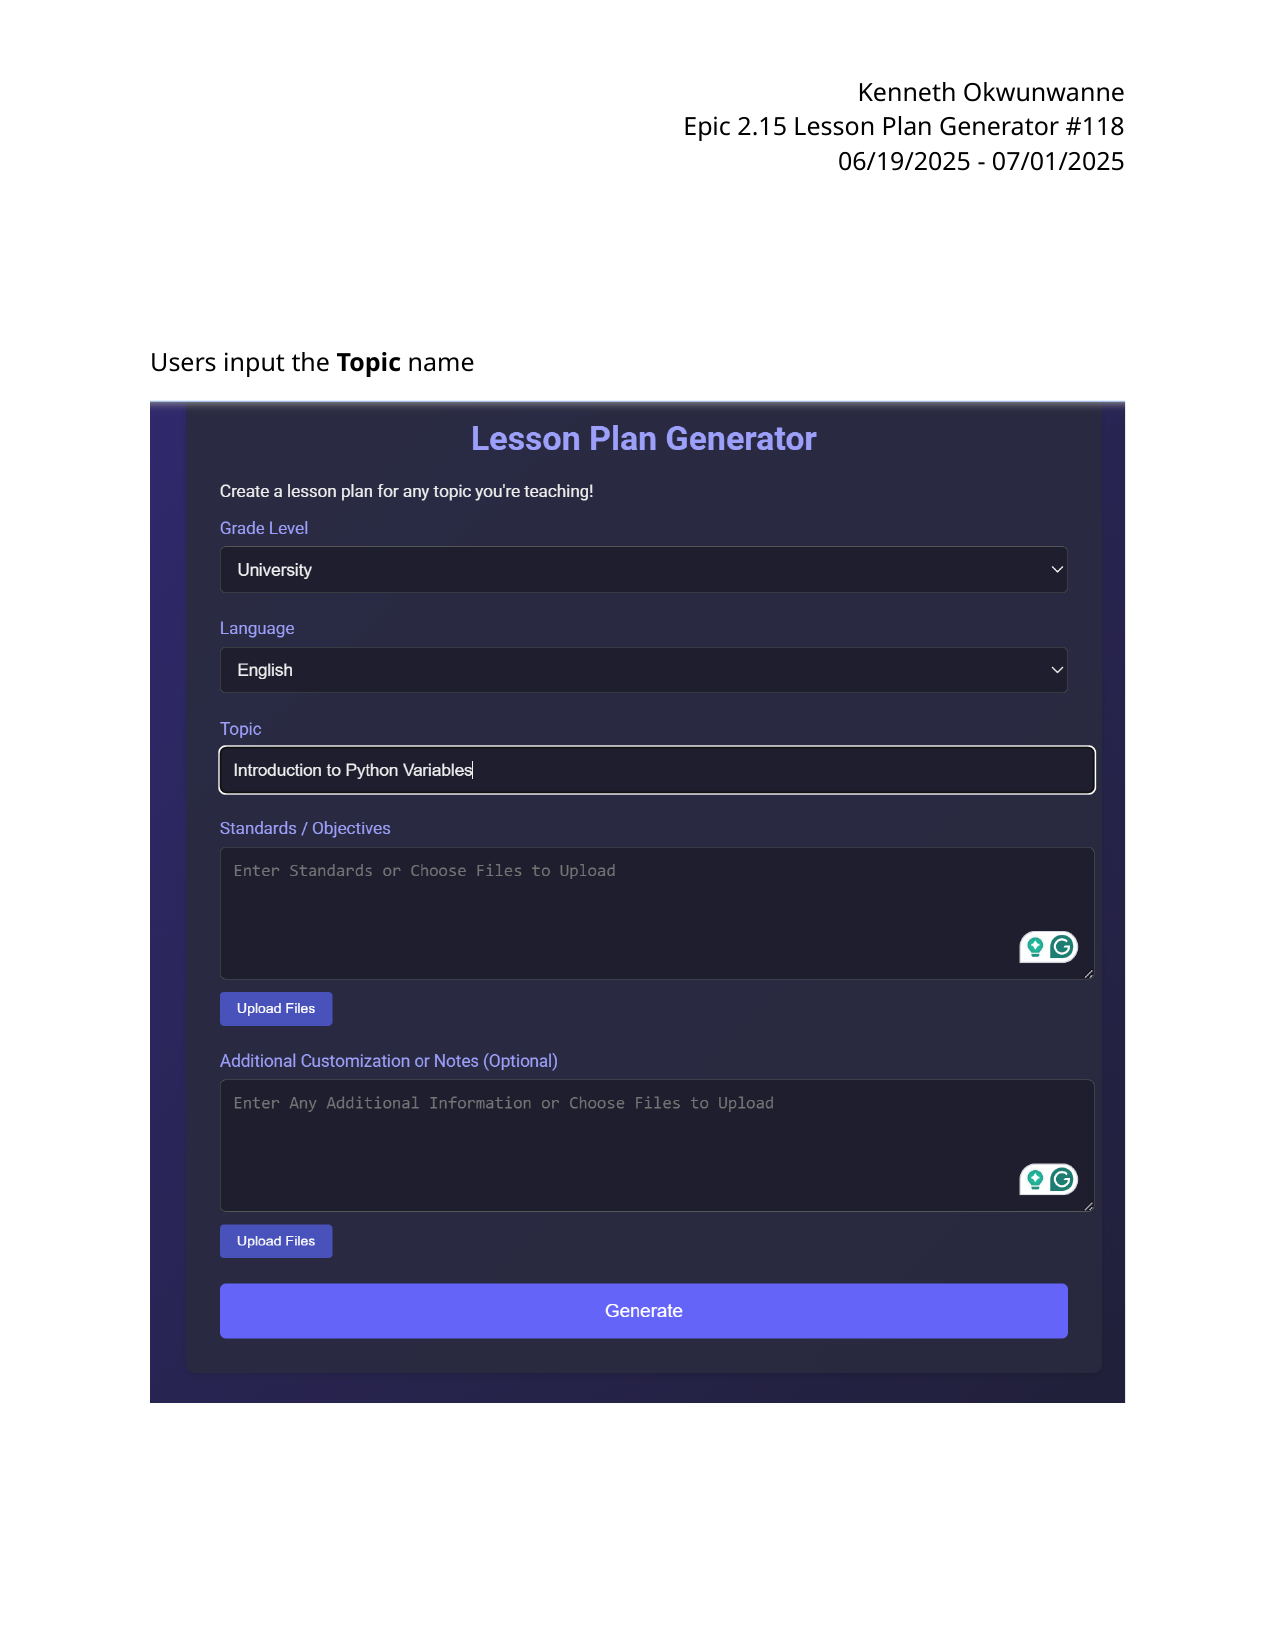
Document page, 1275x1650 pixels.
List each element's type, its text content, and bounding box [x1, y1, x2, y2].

text Users input the Topic name [150, 345, 1125, 379]
picture [150, 400, 1125, 1403]
